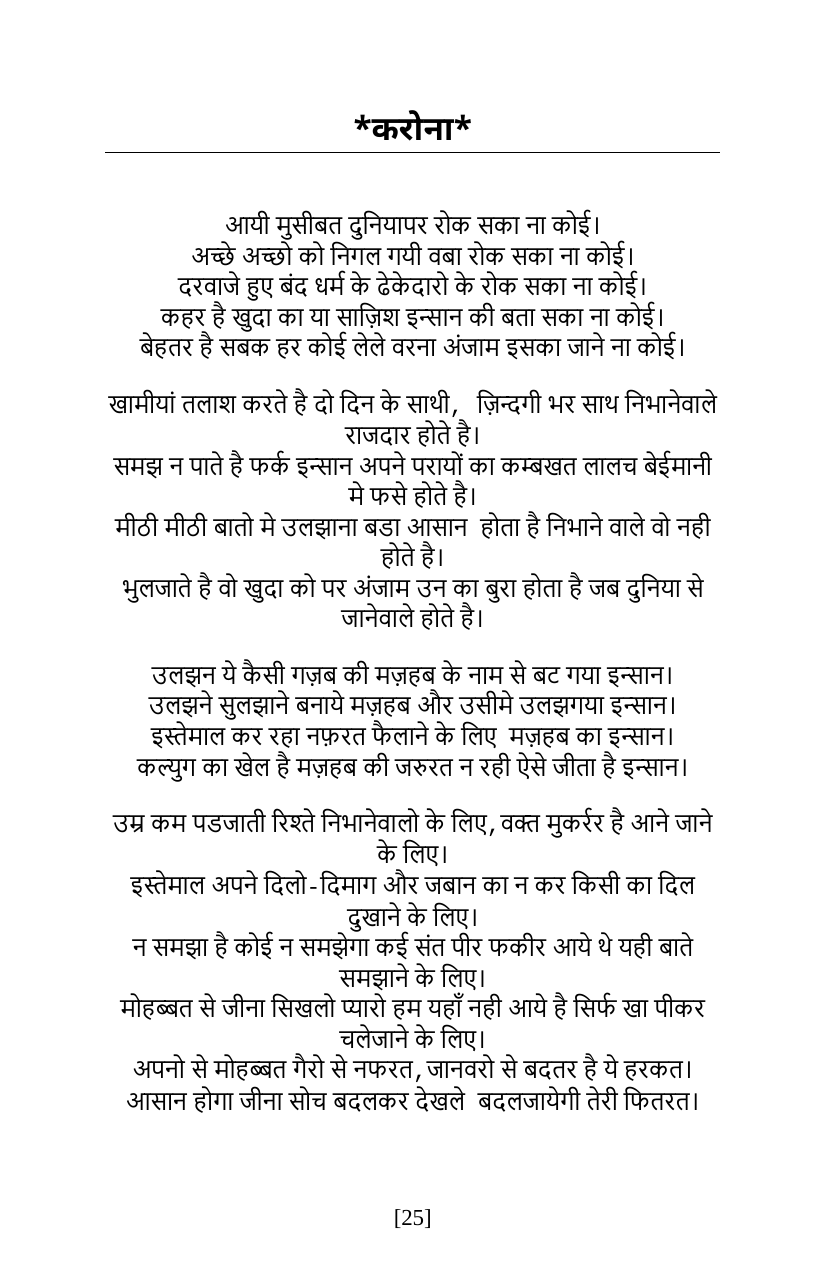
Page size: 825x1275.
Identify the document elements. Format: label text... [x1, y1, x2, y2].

text आसान होगा जीना सोच बदलकर देखले बदलजायेगी तेरी फितरत। [105, 1086, 720, 1116]
text मोहब्बत से जीना सिखलो प्यारो हम यहाँ नही आये है सिर्फ खा पीकर चलेजाने के लिए। [105, 993, 720, 1054]
subtitle *करोना* [105, 105, 720, 152]
text उलझने सुलझाने बनाये मज़हब और उसीमे उलझगया इन्सान। [105, 690, 720, 721]
text अपनो से मोहब्बत गैरो से नफरत,जानवरो से बदतर है ये हरकत। [105, 1054, 720, 1086]
text कहर है खुदा का या साज़िश इन्सान की बता सका ना कोई। [105, 302, 720, 332]
text उम्र कम पडजाती रिश्ते निभानेवालो के लिए,वक्त मुकर्रर है आने जाने के लिए। [105, 808, 720, 870]
text समझ न पाते है फर्क इन्सान अपने परायों का कम्बखत लालच बेईमानी मे फसे होते है। [105, 451, 720, 512]
text इस्तेमाल अपने दिलो-दिमाग और जबान का न कर किसी का दिल दुखाने के लिए। [105, 870, 720, 932]
text न समझा है कोई न समझेगा कई संत पीर फकीर आये थे यही बाते समझाने के लिए। [105, 932, 720, 993]
text इस्तेमाल कर रहा नफ़रत फैलाने के लिए मज़हब का इन्सान। [105, 721, 720, 751]
text कल्युग का खेल है मज़हब की जरुरत न रही ऐसे जीता है इन्सान। [105, 751, 720, 782]
text दरवाजे हुए बंद धर्म के ढेकेदारो के रोक सका ना कोई। [105, 271, 720, 302]
text खामीयां तलाश करते है दो दिन के साथी, ज़िन्दगी भर साथ निभानेवाले राजदार होते है। [105, 388, 720, 451]
text आयी मुसीबत दुनियापर रोक सका ना कोई। [105, 210, 720, 241]
text अच्छे अच्छो को निगल गयी वबा रोक सका ना कोई। [105, 241, 720, 271]
text बेहतर है सबक हर कोई लेले वरना अंजाम इसका जाने ना कोई। [105, 332, 720, 363]
text मीठी मीठी बातो मे उलझाना बडा आसान होता है निभाने वाले वो नही होते है। [105, 512, 720, 573]
text उलझन ये कैसी गज़ब की मज़हब के नाम से बट गया इन्सान। [105, 660, 720, 690]
text भुलजाते है वो खुदा को पर अंजाम उन का बुरा होता है जब दुनिया से जानेवाले होते है। [105, 573, 720, 634]
